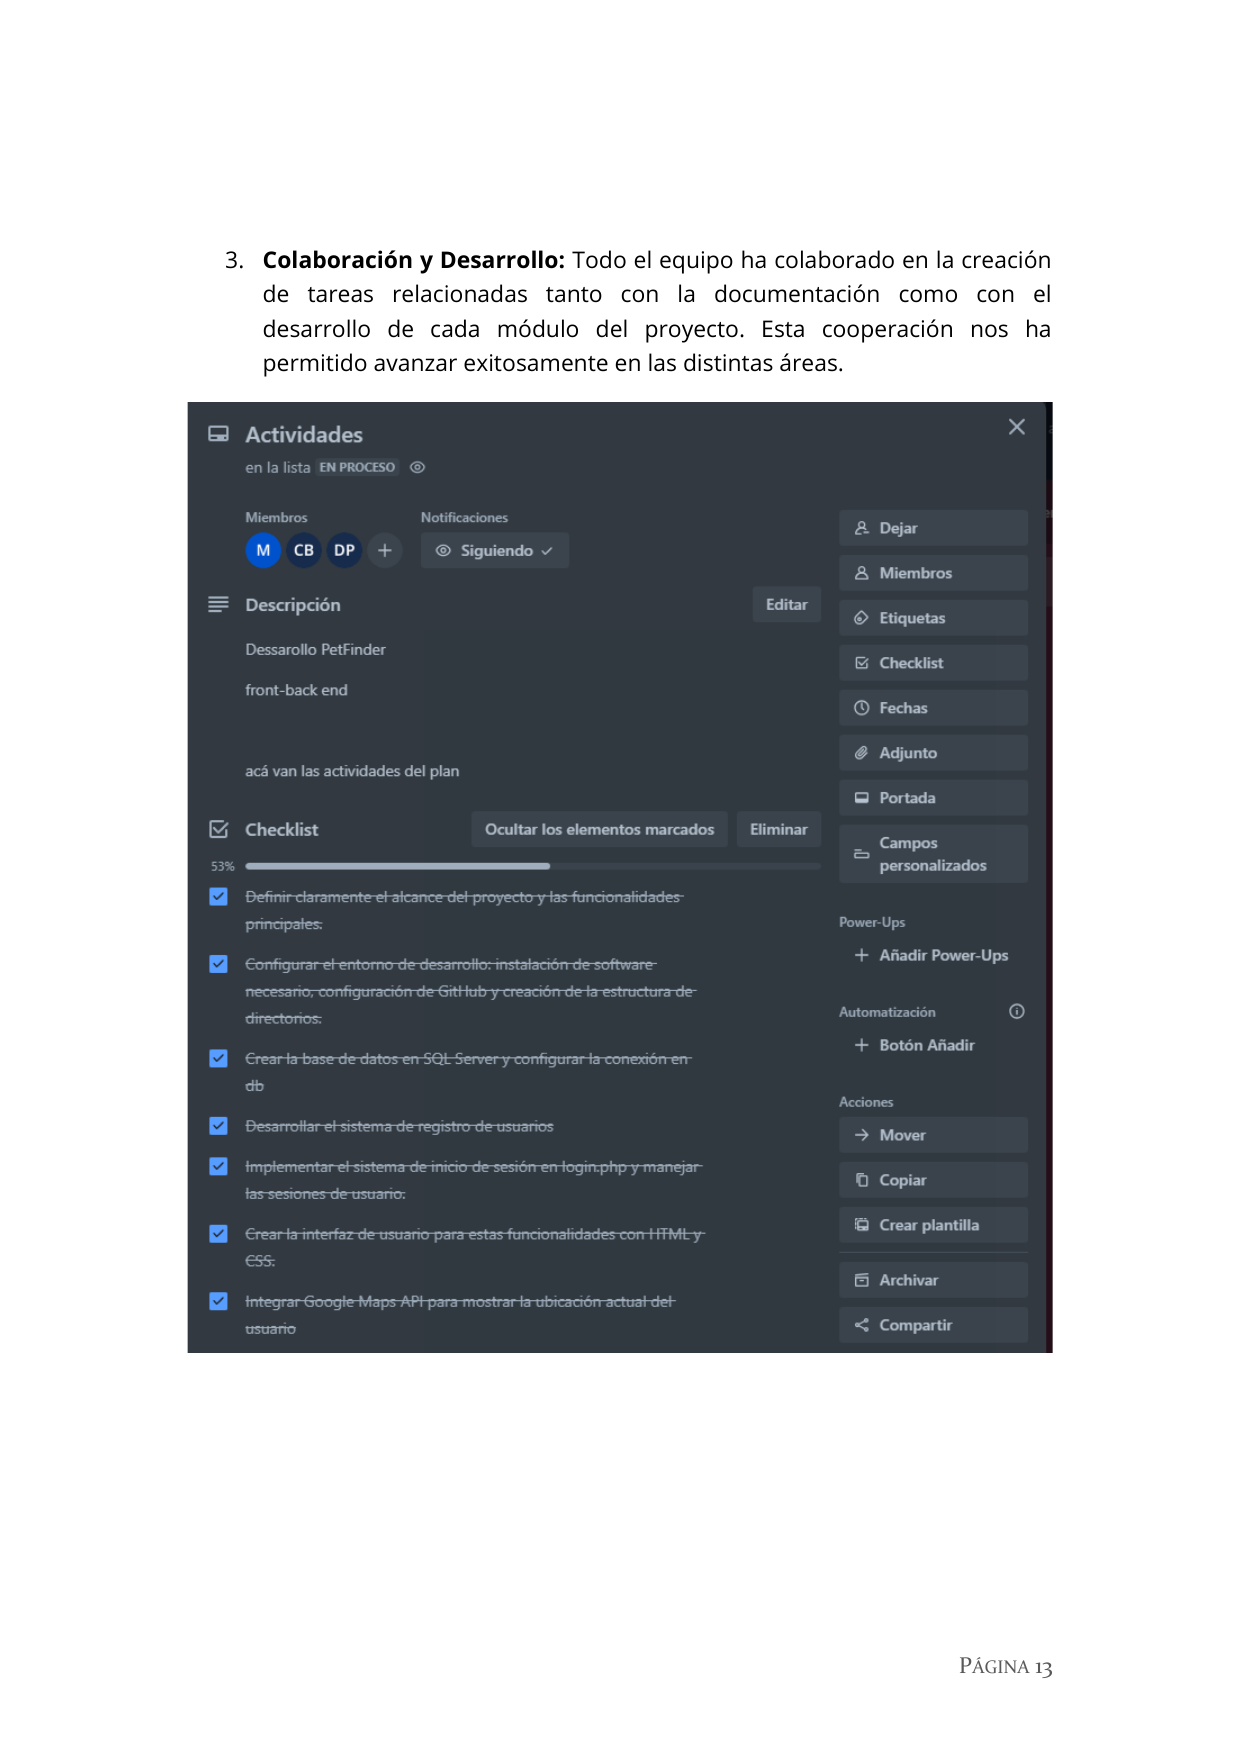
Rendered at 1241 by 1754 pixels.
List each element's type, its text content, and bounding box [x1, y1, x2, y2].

list Colaboración y Desarrollo: Todo el equipo ha colaborado en la creación de tareas relacionadas tanto con la documentación como con el desarrollo de cada módulo del proyecto. Esta cooperación nos ha permitido avanzar exitosamente en las distintas áreas. [225, 244, 1053, 378]
picture [187, 402, 1053, 1353]
